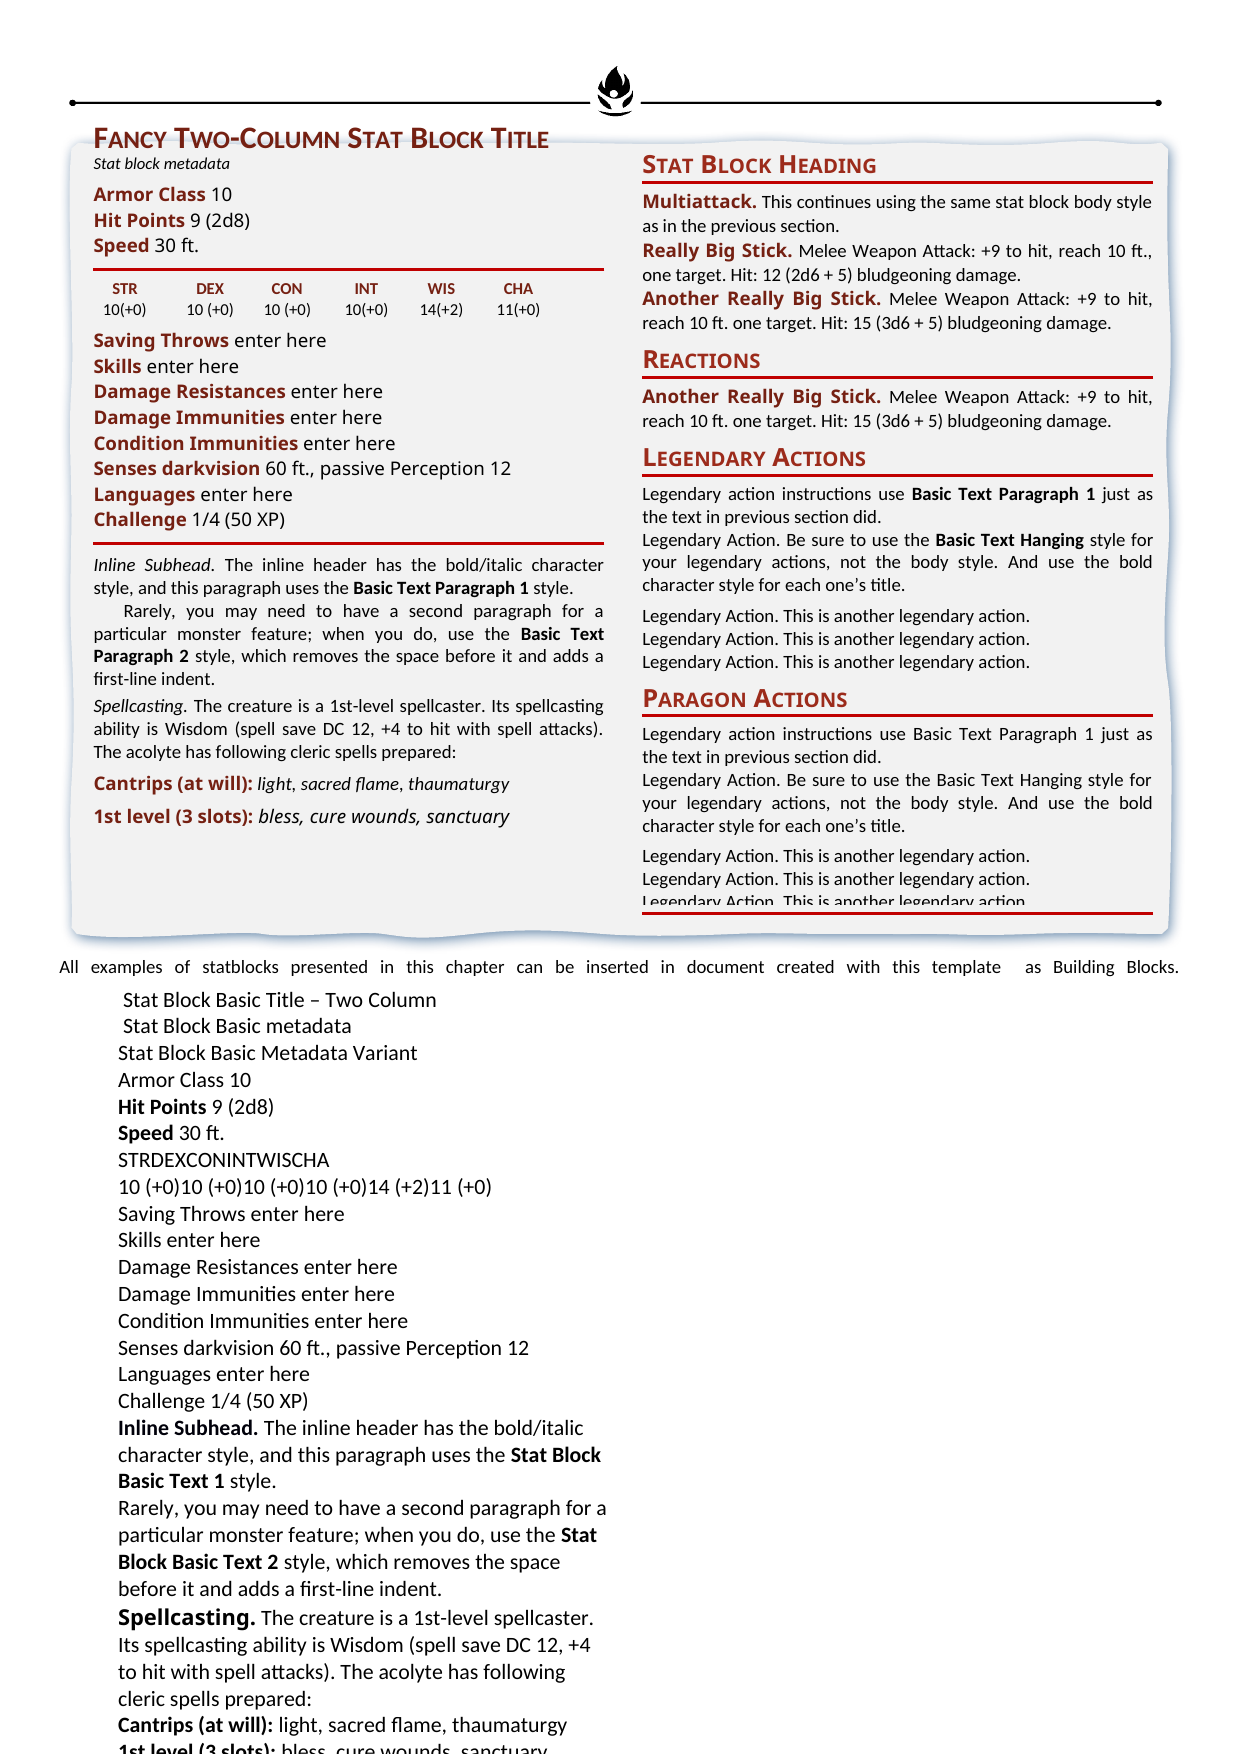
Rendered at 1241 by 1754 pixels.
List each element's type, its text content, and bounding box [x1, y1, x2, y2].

text All examples of statblocks presented in this chapter can be inserted in document created with this template as Building Blocks. [59, 955, 1181, 1660]
